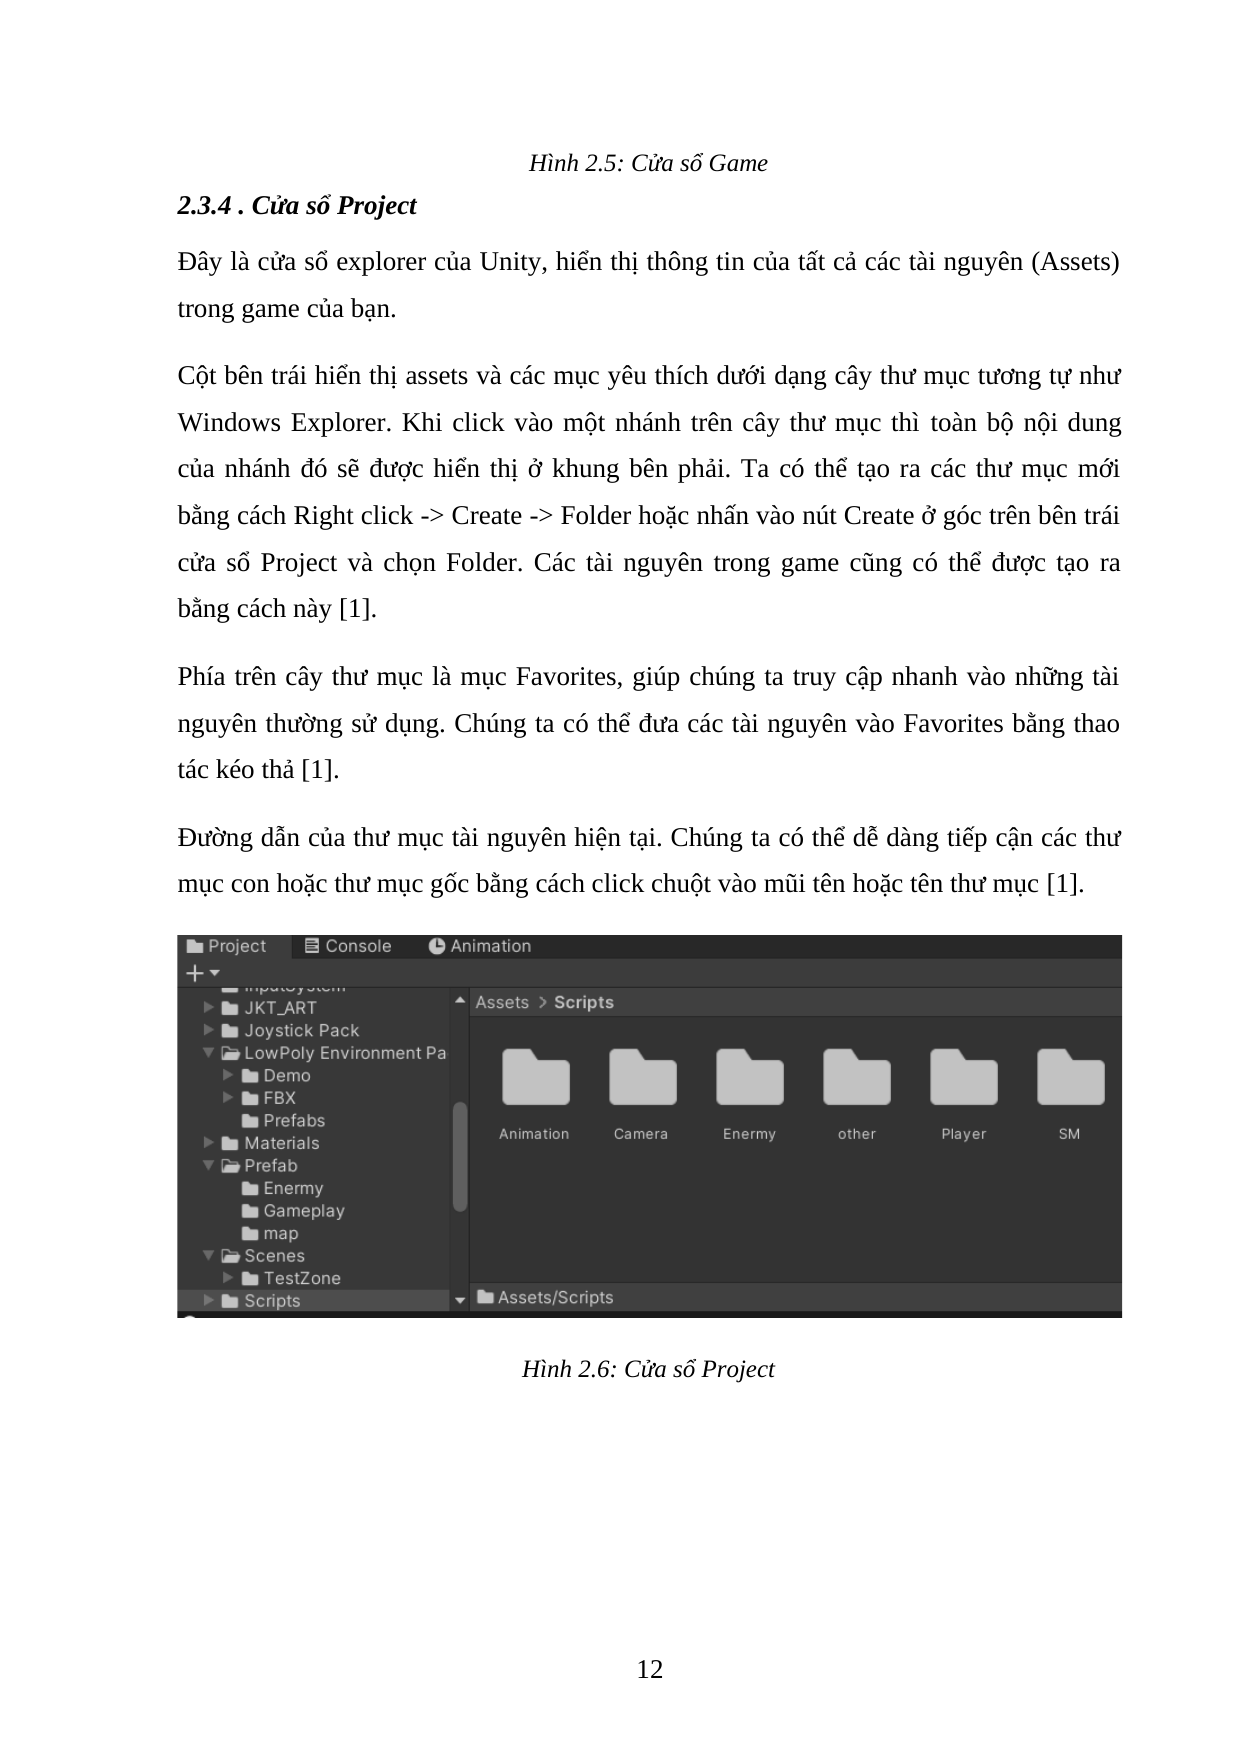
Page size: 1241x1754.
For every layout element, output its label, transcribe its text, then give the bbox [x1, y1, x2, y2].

picture [177, 935, 1123, 1318]
text Phía trên cây thư mục là mục Favorites, giúp chúng ta truy cập nhanh vào những tài nguyên thường sử dụng. Chúng ta có thể đưa các tài nguyên vào Favorites bằng thao tác kéo thả . [177, 660, 1122, 784]
text Hình 2.5: Cửa sổ Game [177, 148, 1122, 176]
text Cột bên trái hiển thị assets và các mục yêu thích dưới dạng cây thư mục tương tự như Windows Explorer. Khi click vào một nhánh trên cây thư mục thì toàn bộ nội dung của nhánh đó sẽ được hiển thị ở khung bên phải. Ta có thể tạo ra các thư mục mới bằng cách Right click -> Create -> Folder hoặc nhấn vào nút Create ở góc trên bên trái cửa sổ Project và chọn Folder. Các tài nguyên trong game cũng có thể được tạo ra bằng cách này . [177, 359, 1122, 624]
text Đường dẫn của thư mục tài nguyên hiện tại. Chúng ta có thể dễ dàng tiếp cận các thư mục con hoặc thư mục gốc bằng cách click chuột vào mũi tên hoặc tên thư mục . [177, 821, 1122, 899]
subtitle . Cửa sổ Project [177, 189, 1122, 220]
text Đây là cửa sổ explorer của Unity, hiển thị thông tin của tất cả các tài nguyên (Assets) trong game của bạn. [177, 245, 1122, 323]
text Hình 2.6: Cửa sổ Project [177, 1354, 1122, 1383]
